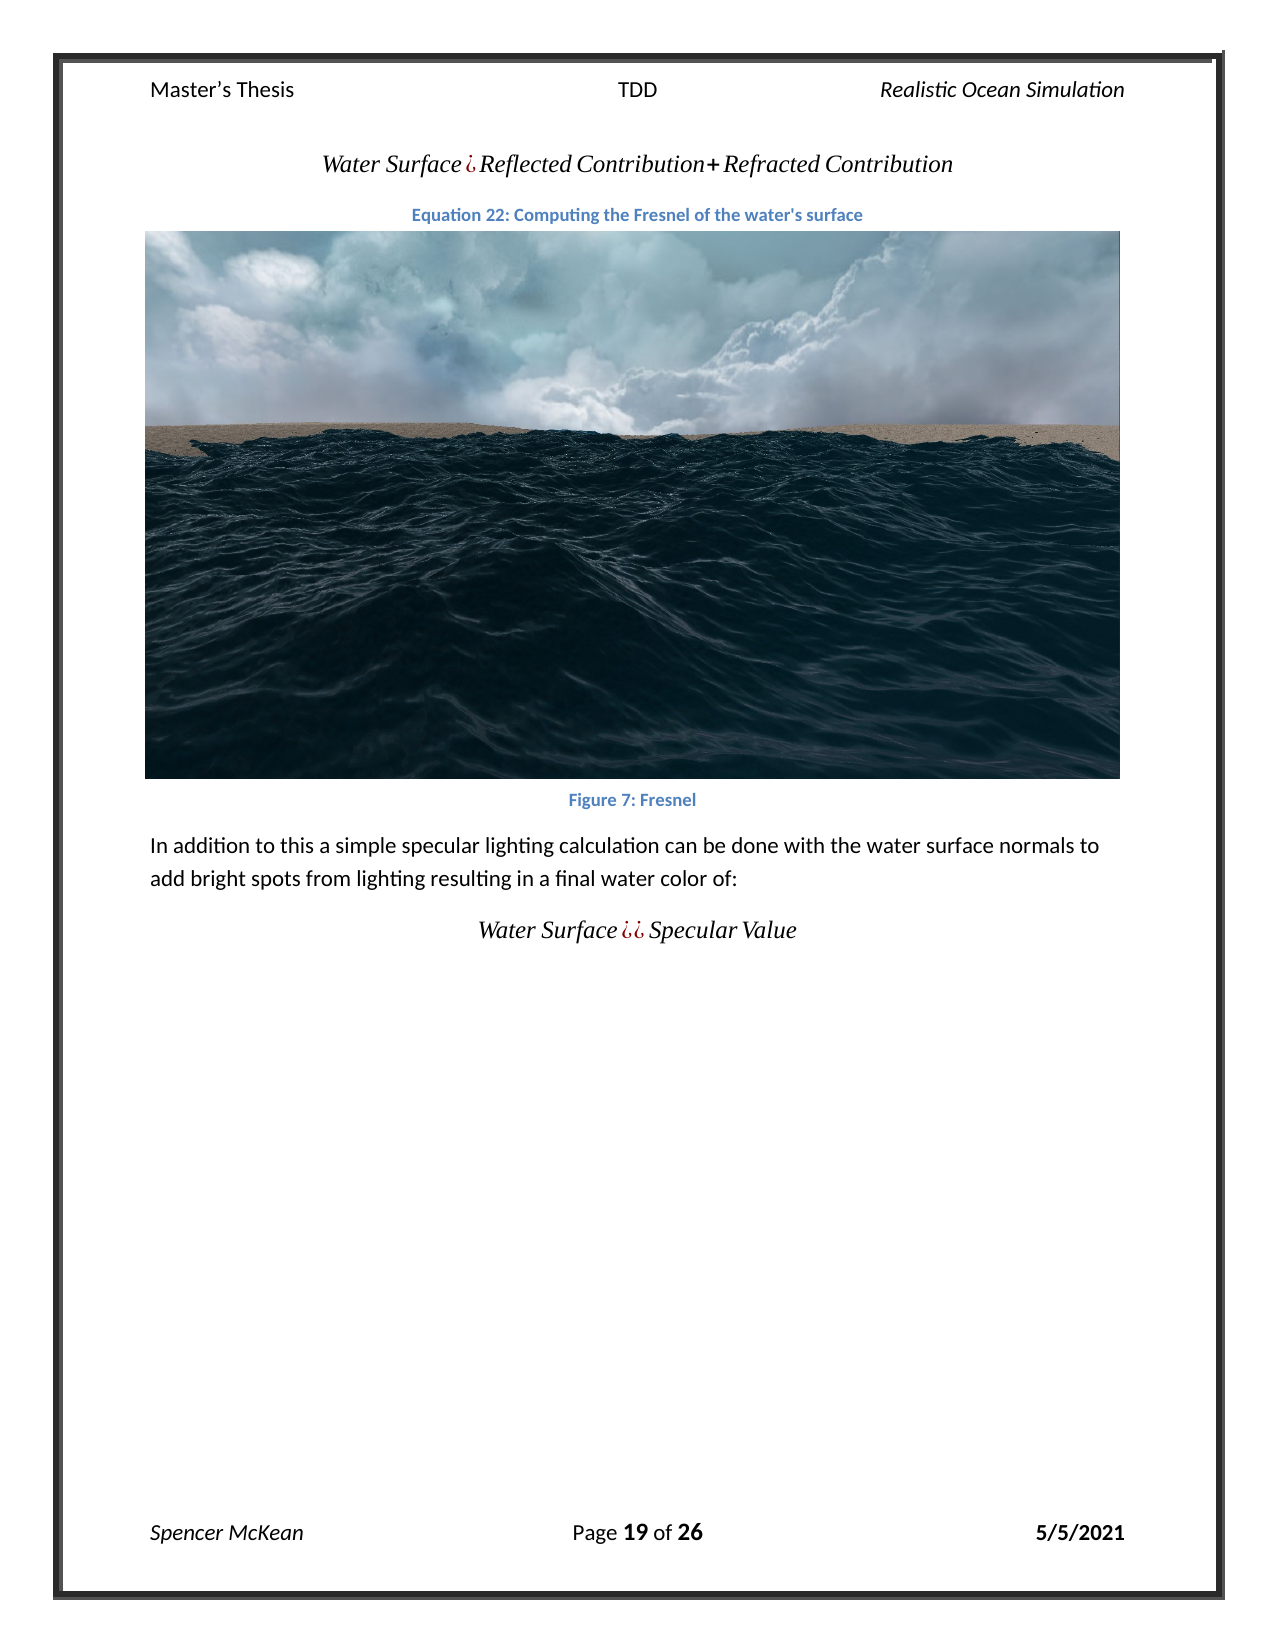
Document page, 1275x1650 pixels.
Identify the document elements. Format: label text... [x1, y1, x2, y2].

picture [145, 231, 1120, 779]
